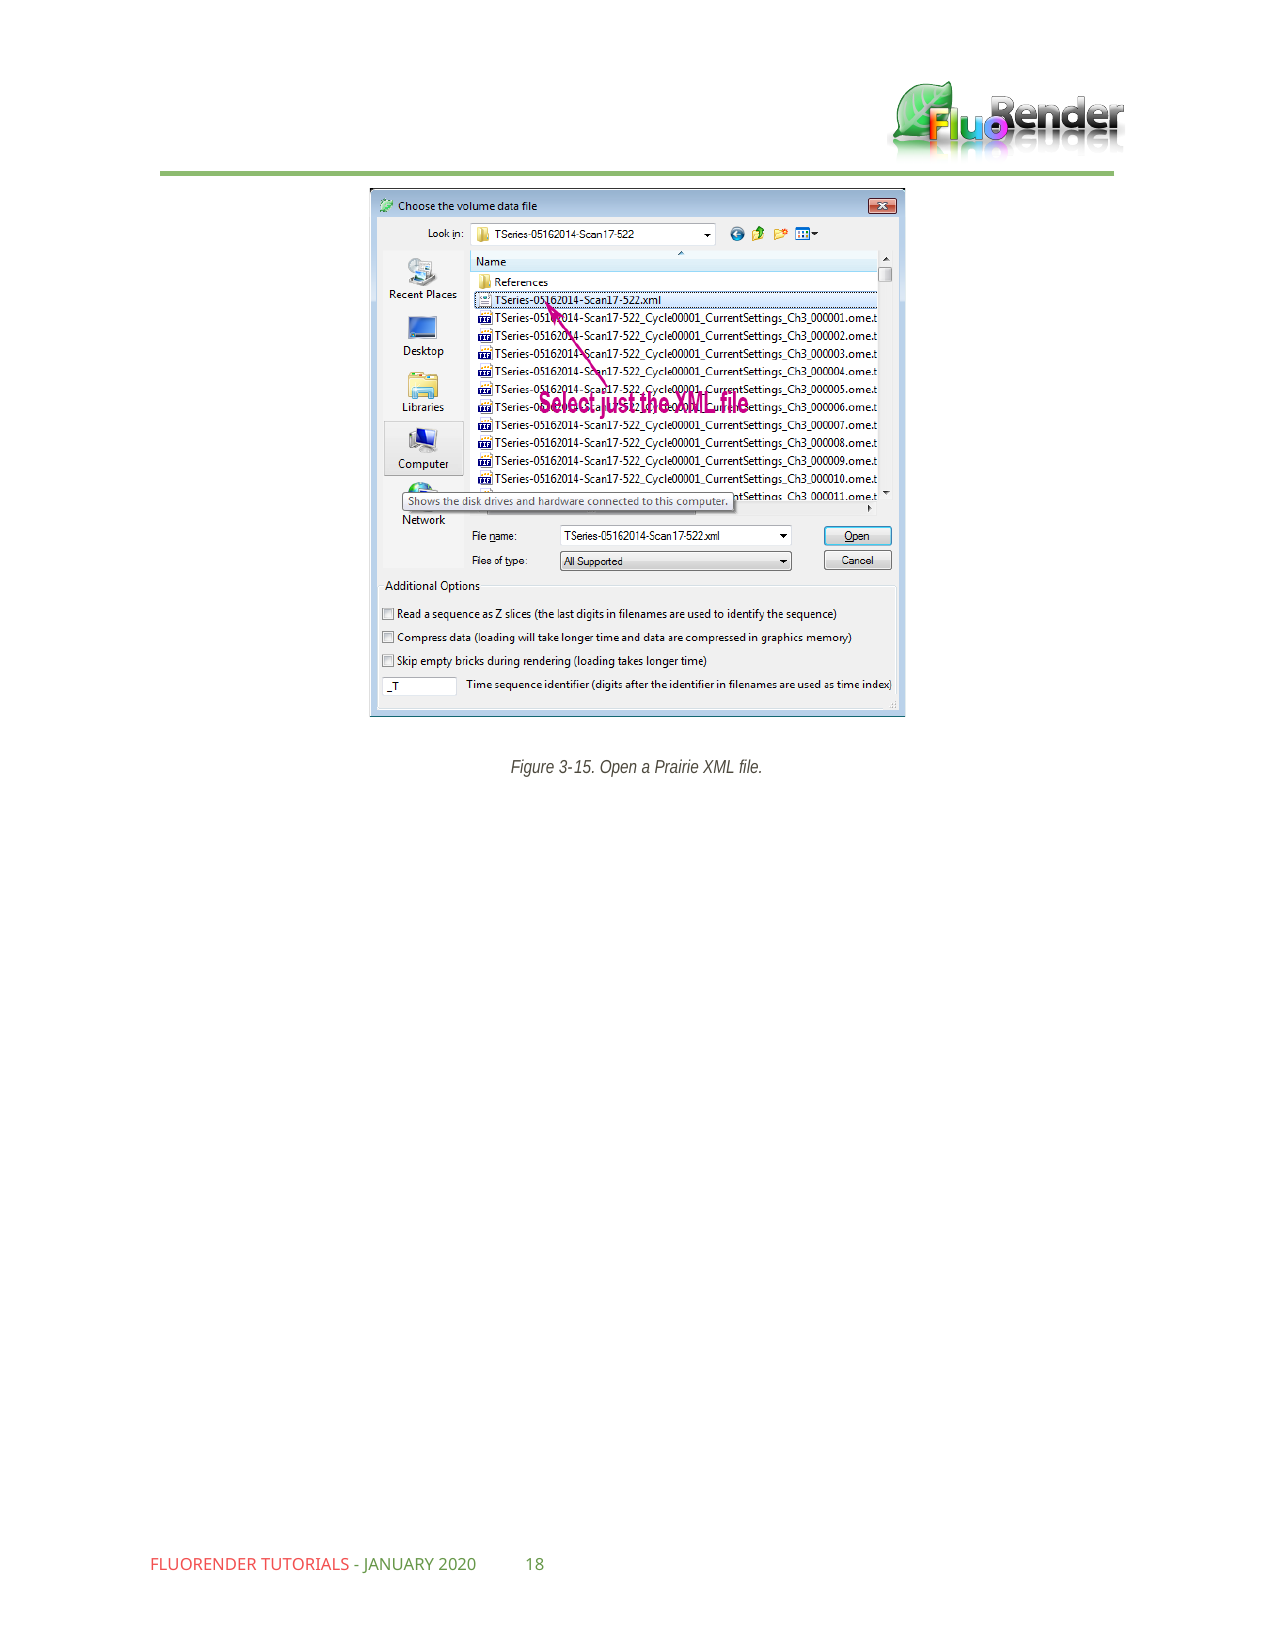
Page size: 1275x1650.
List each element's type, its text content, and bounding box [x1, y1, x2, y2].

picture [369, 188, 906, 717]
picture [887, 75, 1125, 165]
